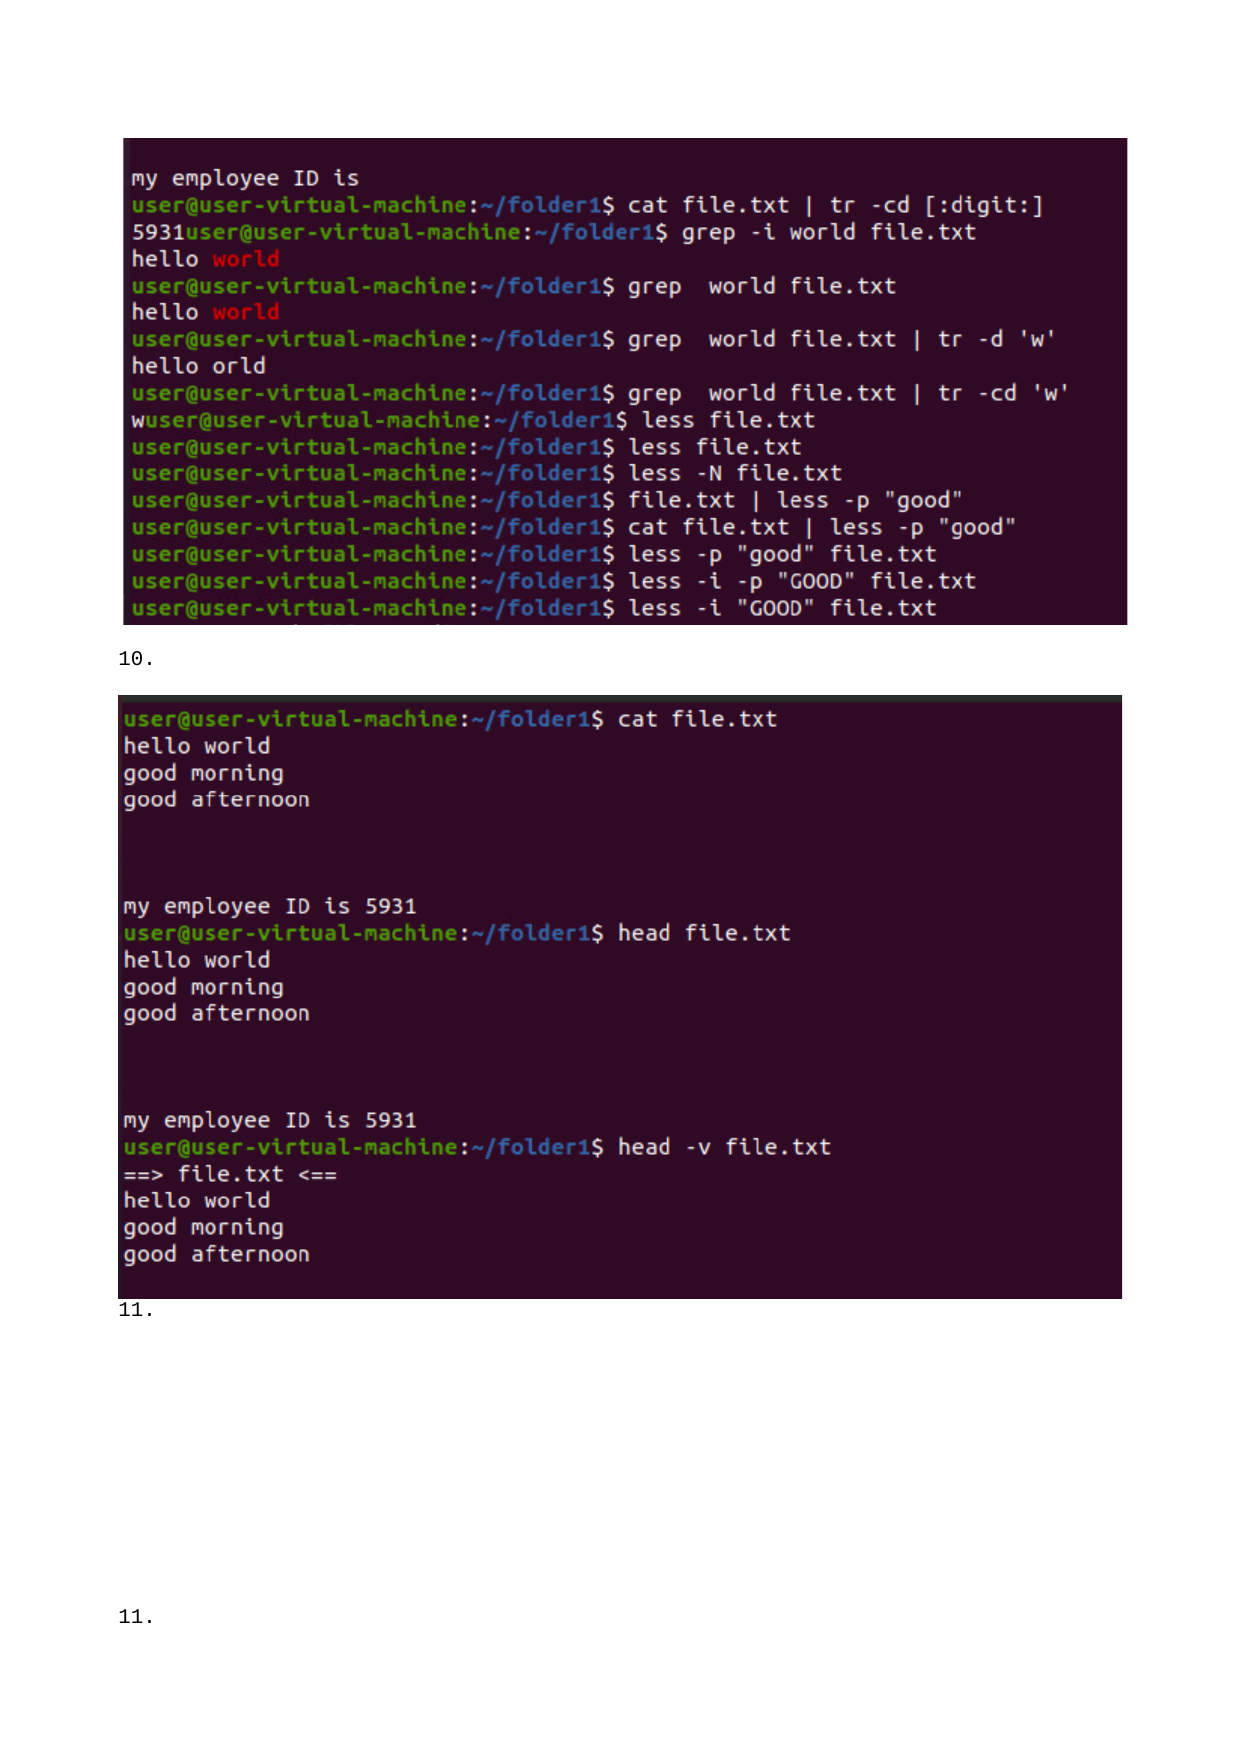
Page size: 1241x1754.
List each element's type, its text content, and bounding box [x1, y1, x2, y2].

text 11. [118, 1606, 1122, 1629]
picture [123, 138, 1128, 625]
text 10. [118, 648, 1122, 672]
text 11. [118, 1299, 1122, 1322]
picture [118, 695, 1123, 1299]
